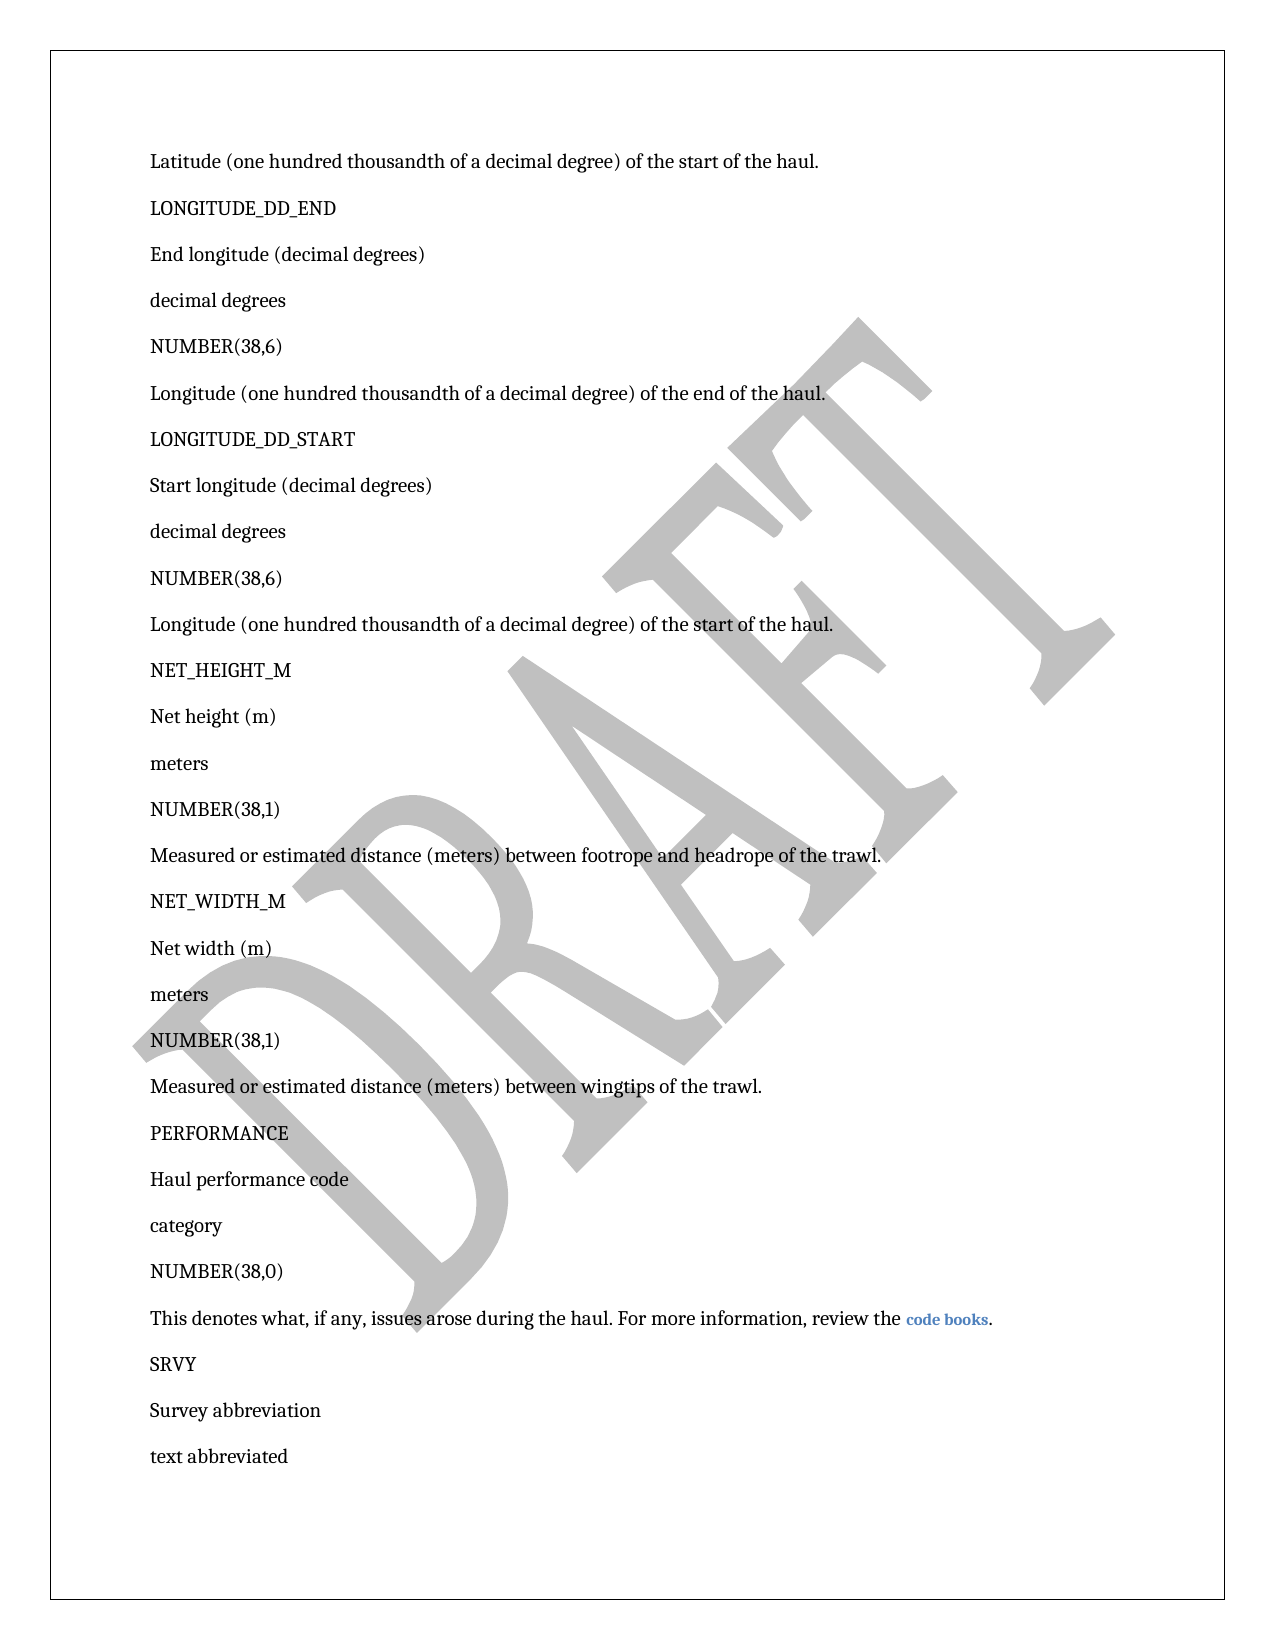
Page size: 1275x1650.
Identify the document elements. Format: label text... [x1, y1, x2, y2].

text Haul performance code [150, 1167, 1125, 1191]
text Net height (m) [150, 705, 1125, 729]
text LONGITUDE_DD_END [150, 196, 1125, 220]
text End longitude (decimal degrees) [150, 242, 1125, 266]
text Measured or estimated distance (meters) between footrope and headrope of the trawl. [150, 844, 1125, 868]
text Start longitude (decimal degrees) [150, 474, 1125, 498]
text PERFORMANCE [150, 1121, 1125, 1145]
text Longitude (one hundred thousandth of a decimal degree) of the start of the haul. [150, 612, 1125, 636]
text SRVY [150, 1352, 1125, 1376]
text text abbreviated [150, 1445, 1125, 1469]
text category [150, 1214, 1125, 1238]
text Measured or estimated distance (meters) between wingtips of the trawl. [150, 1075, 1125, 1099]
text decimal degrees [150, 289, 1125, 313]
text NUMBER(38,6) [150, 335, 1125, 359]
text meters [150, 982, 1125, 1006]
text Survey abbreviation [150, 1399, 1125, 1423]
text NUMBER(38,6) [150, 566, 1125, 590]
text LONGITUDE_DD_START [150, 427, 1125, 451]
text NUMBER(38,1) [150, 797, 1125, 821]
text decimal degrees [150, 520, 1125, 544]
text Net width (m) [150, 936, 1125, 960]
text meters [150, 751, 1125, 775]
text Latitude (one hundred thousandth of a decimal degree) of the start of the haul. [150, 150, 1125, 174]
text This denotes what, if any, issues arose during the haul. For more information, review the code books. [150, 1306, 1125, 1330]
text NET_WIDTH_M [150, 890, 1125, 914]
text NUMBER(38,1) [150, 1029, 1125, 1053]
text NUMBER(38,0) [150, 1260, 1125, 1284]
text Longitude (one hundred thousandth of a decimal degree) of the end of the haul. [150, 381, 1125, 405]
text NET_HEIGHT_M [150, 659, 1125, 683]
